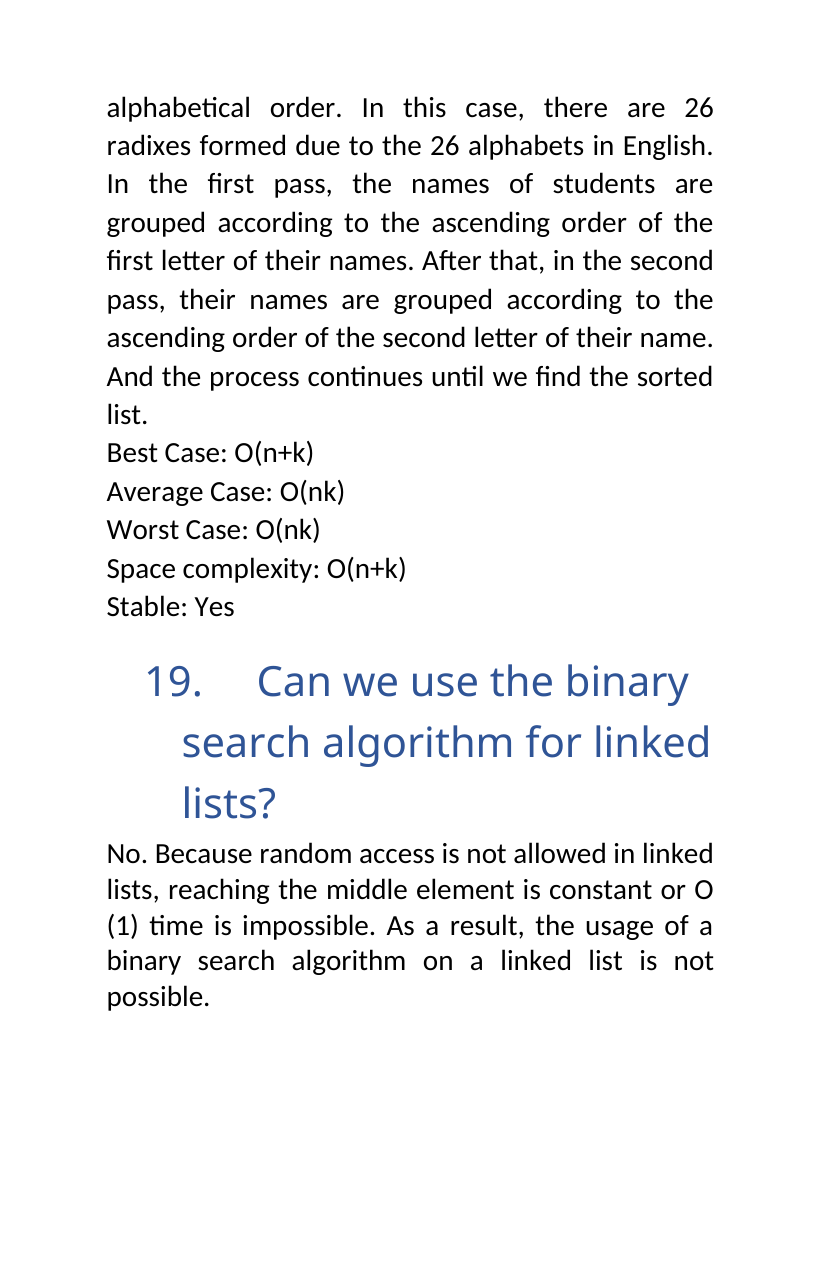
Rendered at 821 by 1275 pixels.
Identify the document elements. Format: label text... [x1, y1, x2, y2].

text Stable: Yes [106, 588, 714, 624]
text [106, 89, 714, 432]
text Worst Case: O(nk) [106, 511, 714, 547]
text Best Case: O(n+k) [106, 434, 714, 470]
text No. Because random access is not allowed in linked lists, reaching the middle element is constant or O (1) time is impossible. As a result, the usage of a binary search algorithm on a linked list is not possible. [106, 836, 714, 1014]
subtitle Can we use the binary search algorithm for linked lists? [144, 652, 714, 831]
text Average Case: O(nk) [106, 473, 714, 509]
text Space complexity: O(n+k) [106, 550, 714, 586]
